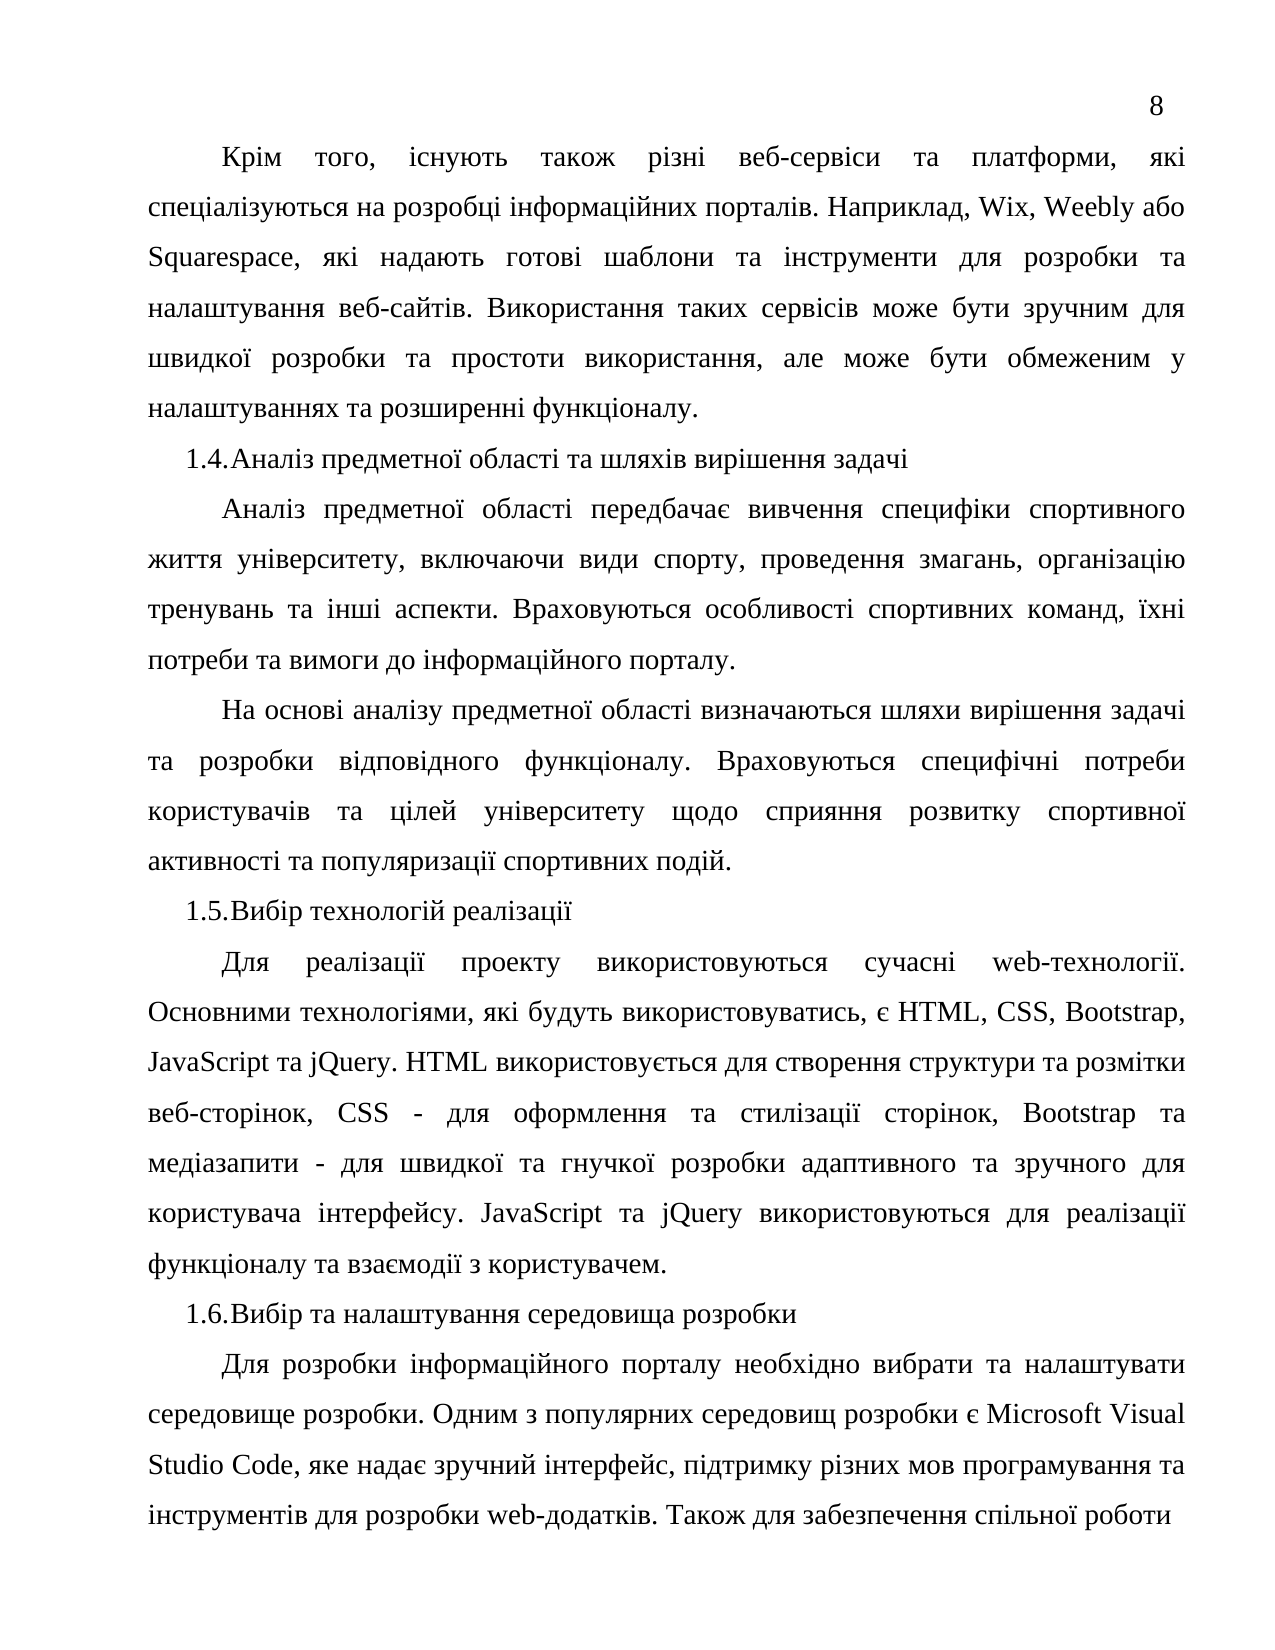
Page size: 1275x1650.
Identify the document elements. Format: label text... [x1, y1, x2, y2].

text Для реалізації проекту використовуються сучасні web-технології. Основними технологіями, які будуть використовуватись, є HTML, CSS, Bootstrap, JavaScript та jQuery. HTML використовується для створення структури та розмітки веб-сторінок, CSS - для оформлення та стилізації сторінок, Bootstrap та медіазапити - для швидкої та гнучкої розробки адаптивного та зручного для користувача інтерфейсу. JavaScript та jQuery використовуються для реалізації функціоналу та взаємодії з користувачем. [148, 944, 1186, 1279]
text Аналіз предметної області передбачає вивчення специфіки спортивного життя університету, включаючи види спорту, проведення змагань, організацію тренувань та інші аспекти. Враховуються особливості спортивних команд, їхні потреби та вимоги до інформаційного порталу. [148, 491, 1186, 676]
list Вибір та налаштування середовища розробки [185, 1296, 1186, 1329]
text Для розробки інформаційного порталу необхідно вибрати та налаштувати середовище розробки. Одним з популярних середовищ розробки є Microsoft Visual Studio Code, яке надає зручний інтерфейс, підтримку різних мов програмування та інструментів для розробки web-додатків. Також для забезпечення спільної роботи [148, 1346, 1186, 1531]
text На основі аналізу предметної області визначаються шляхи вирішення задачі та розробки відповідного функціоналу. Враховуються специфічні потреби користувачів та цілей університету щодо сприяння розвитку спортивної активності та популяризації спортивних подій. [148, 692, 1186, 877]
list Аналіз предметної області та шляхів вирішення задачі [185, 441, 1186, 474]
list Вибір технологій реалізації [185, 893, 1186, 927]
text Крім того, існують також різні веб-сервіси та платформи, які спеціалізуються на розробці інформаційних порталів. Наприклад, Wix, Weebly або Squarespace, які надають готові шаблони та інструменти для розробки та налаштування веб-сайтів. Використання таких сервісів може бути зручним для швидкої розробки та простоти використання, але може бути обмеженим у налаштуваннях та розширенні функціоналу. [148, 139, 1186, 424]
